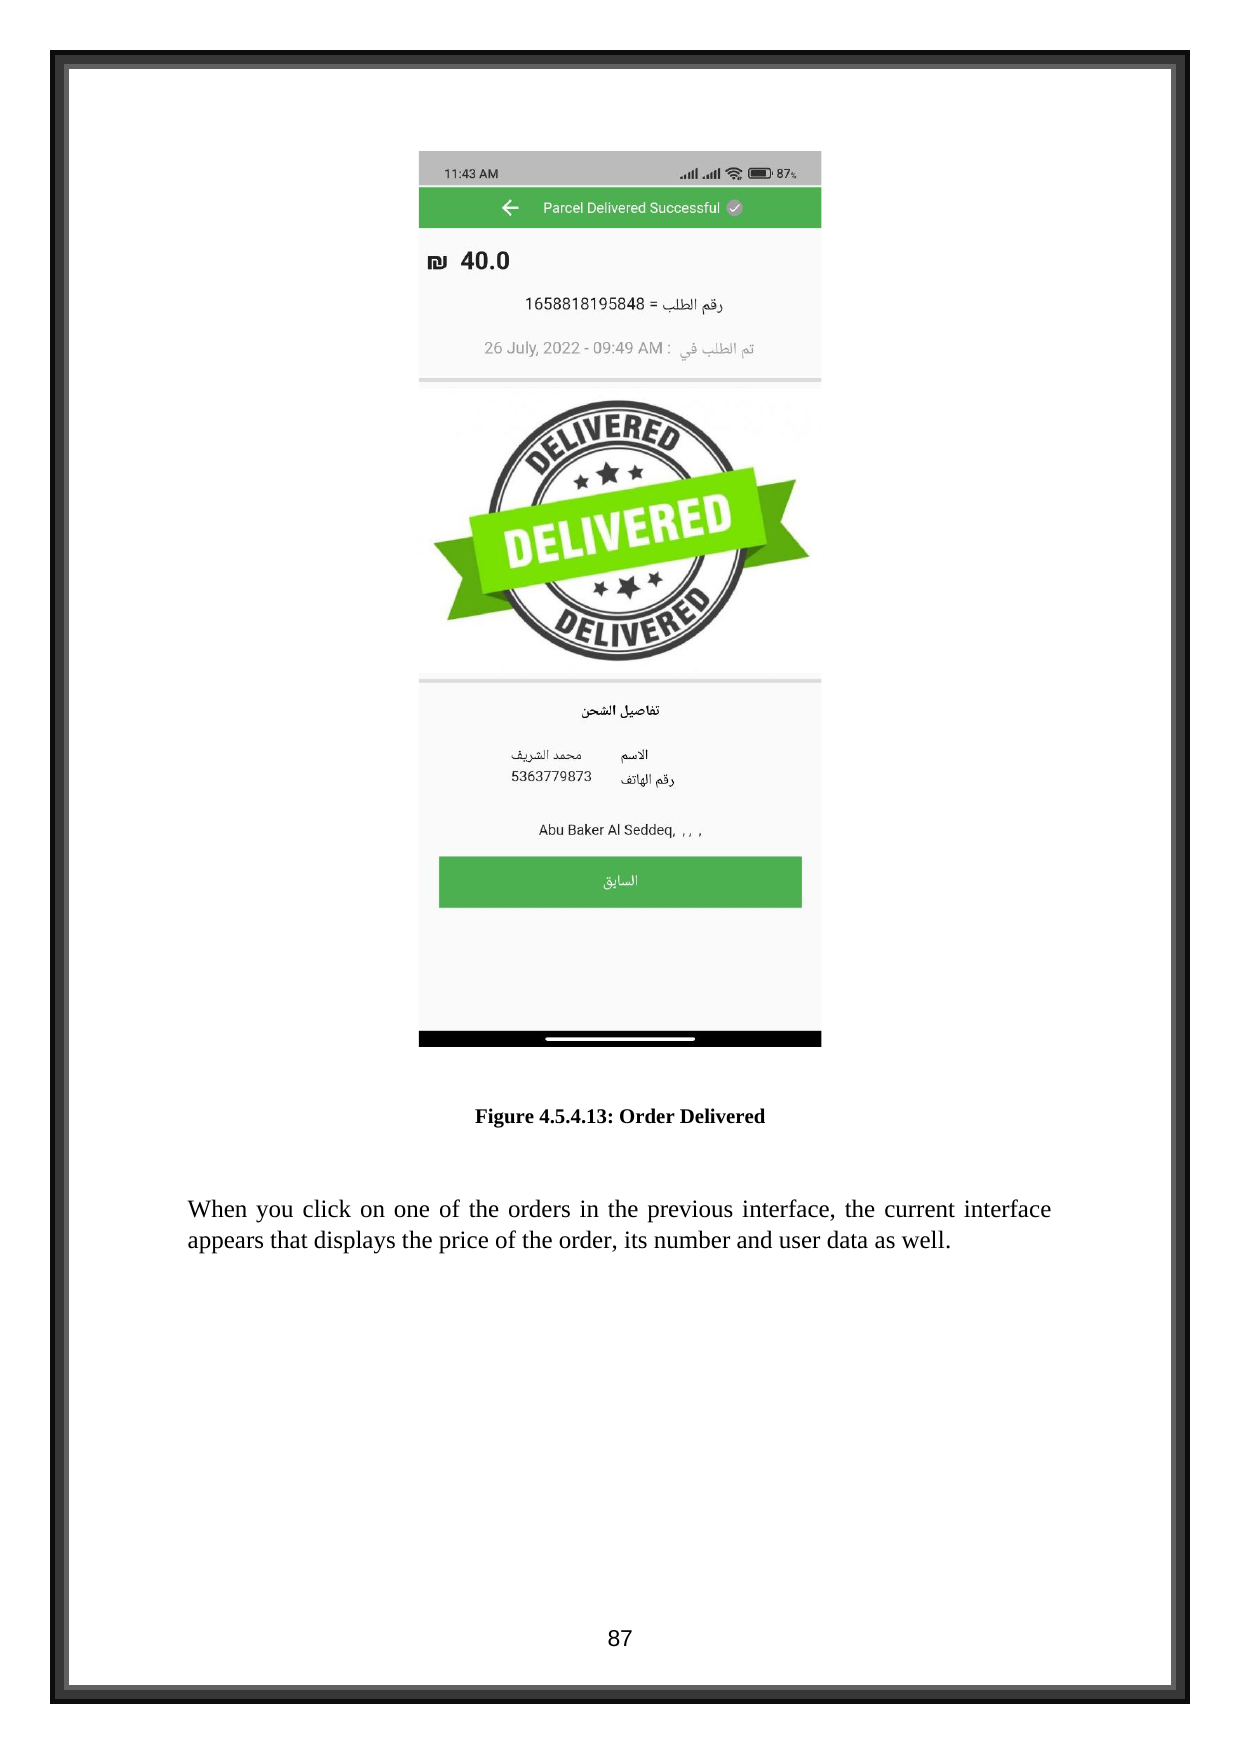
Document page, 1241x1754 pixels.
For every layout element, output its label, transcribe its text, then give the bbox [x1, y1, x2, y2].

text When you click on one of the orders in the previous interface, the current interface appears that displays the price of the order, its number and user data as well. [187, 1194, 1053, 1254]
picture [418, 151, 822, 1047]
text Figure 4.5.4.13: Order Delivered [187, 1104, 1053, 1128]
